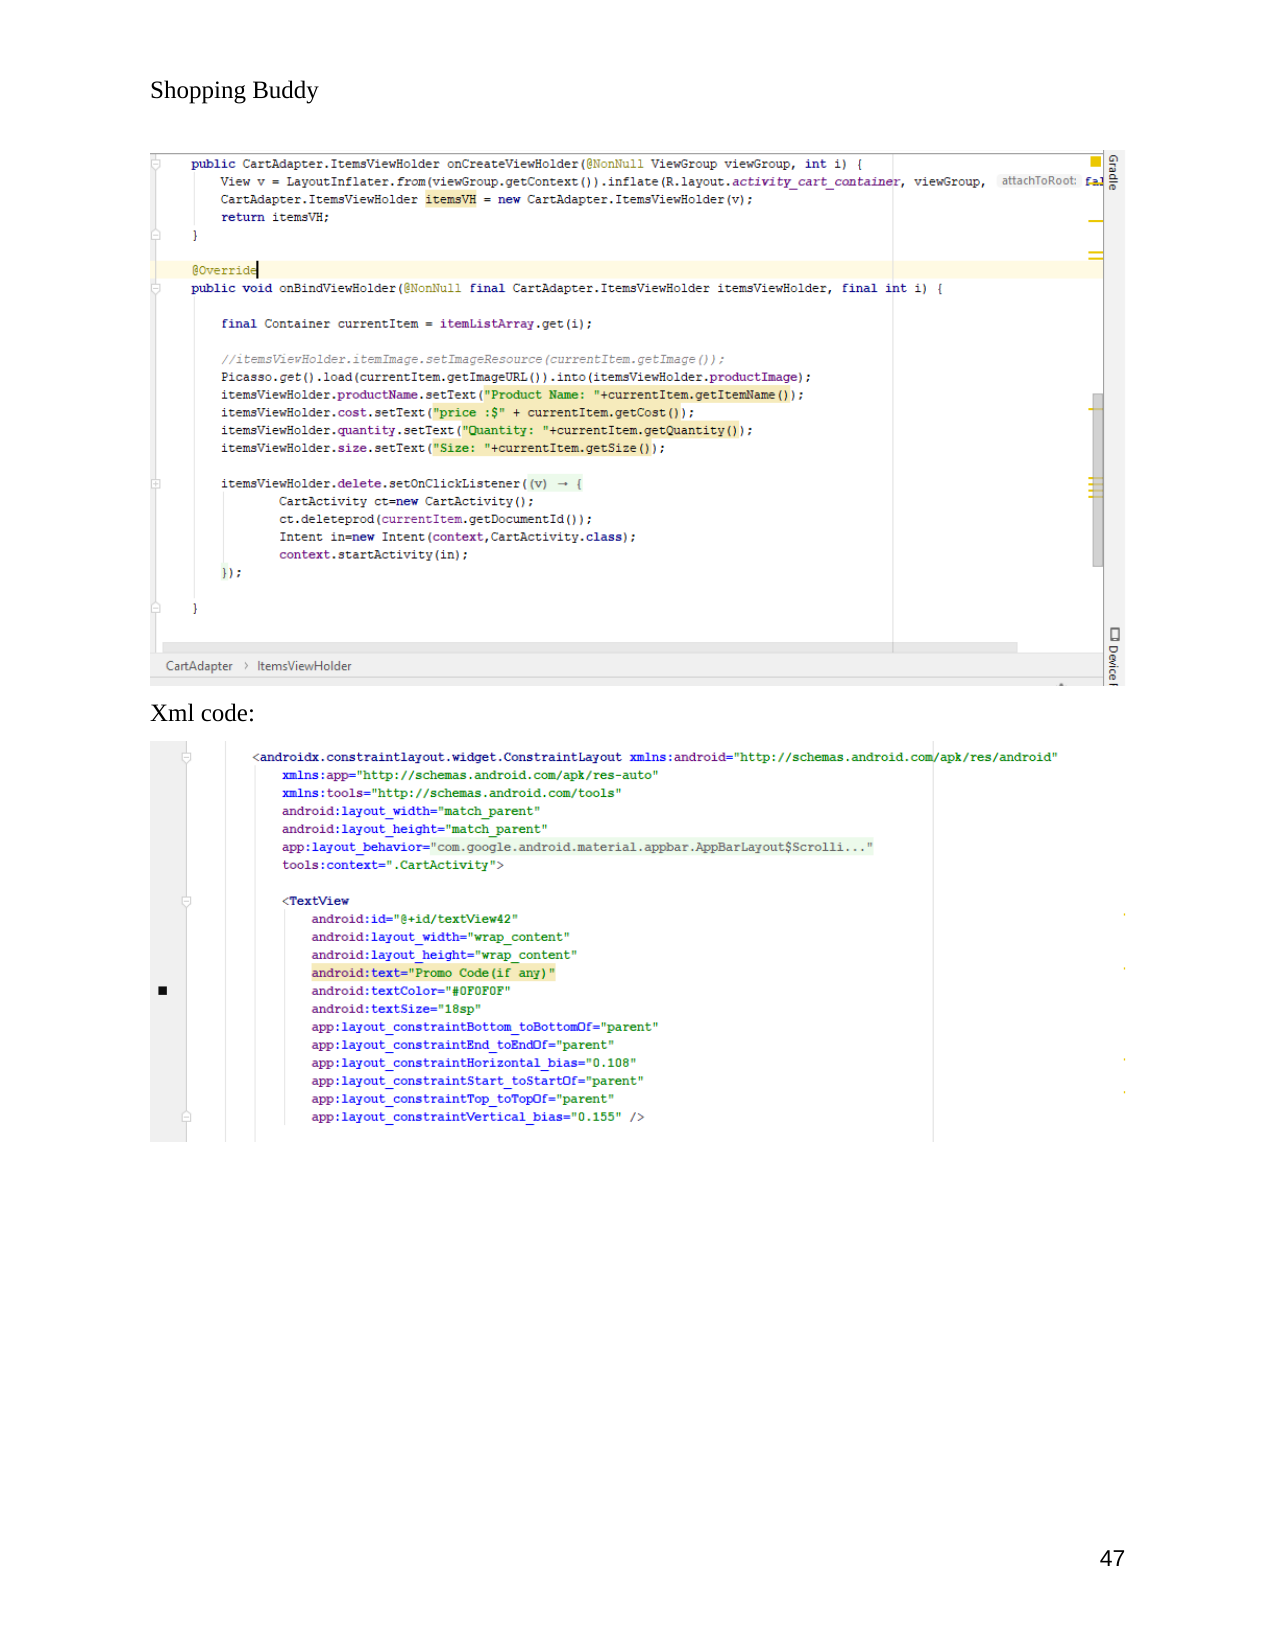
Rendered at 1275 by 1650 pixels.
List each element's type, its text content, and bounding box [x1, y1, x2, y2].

picture [150, 741, 1125, 1142]
text Xml code: [150, 698, 1125, 727]
picture [150, 150, 1125, 686]
